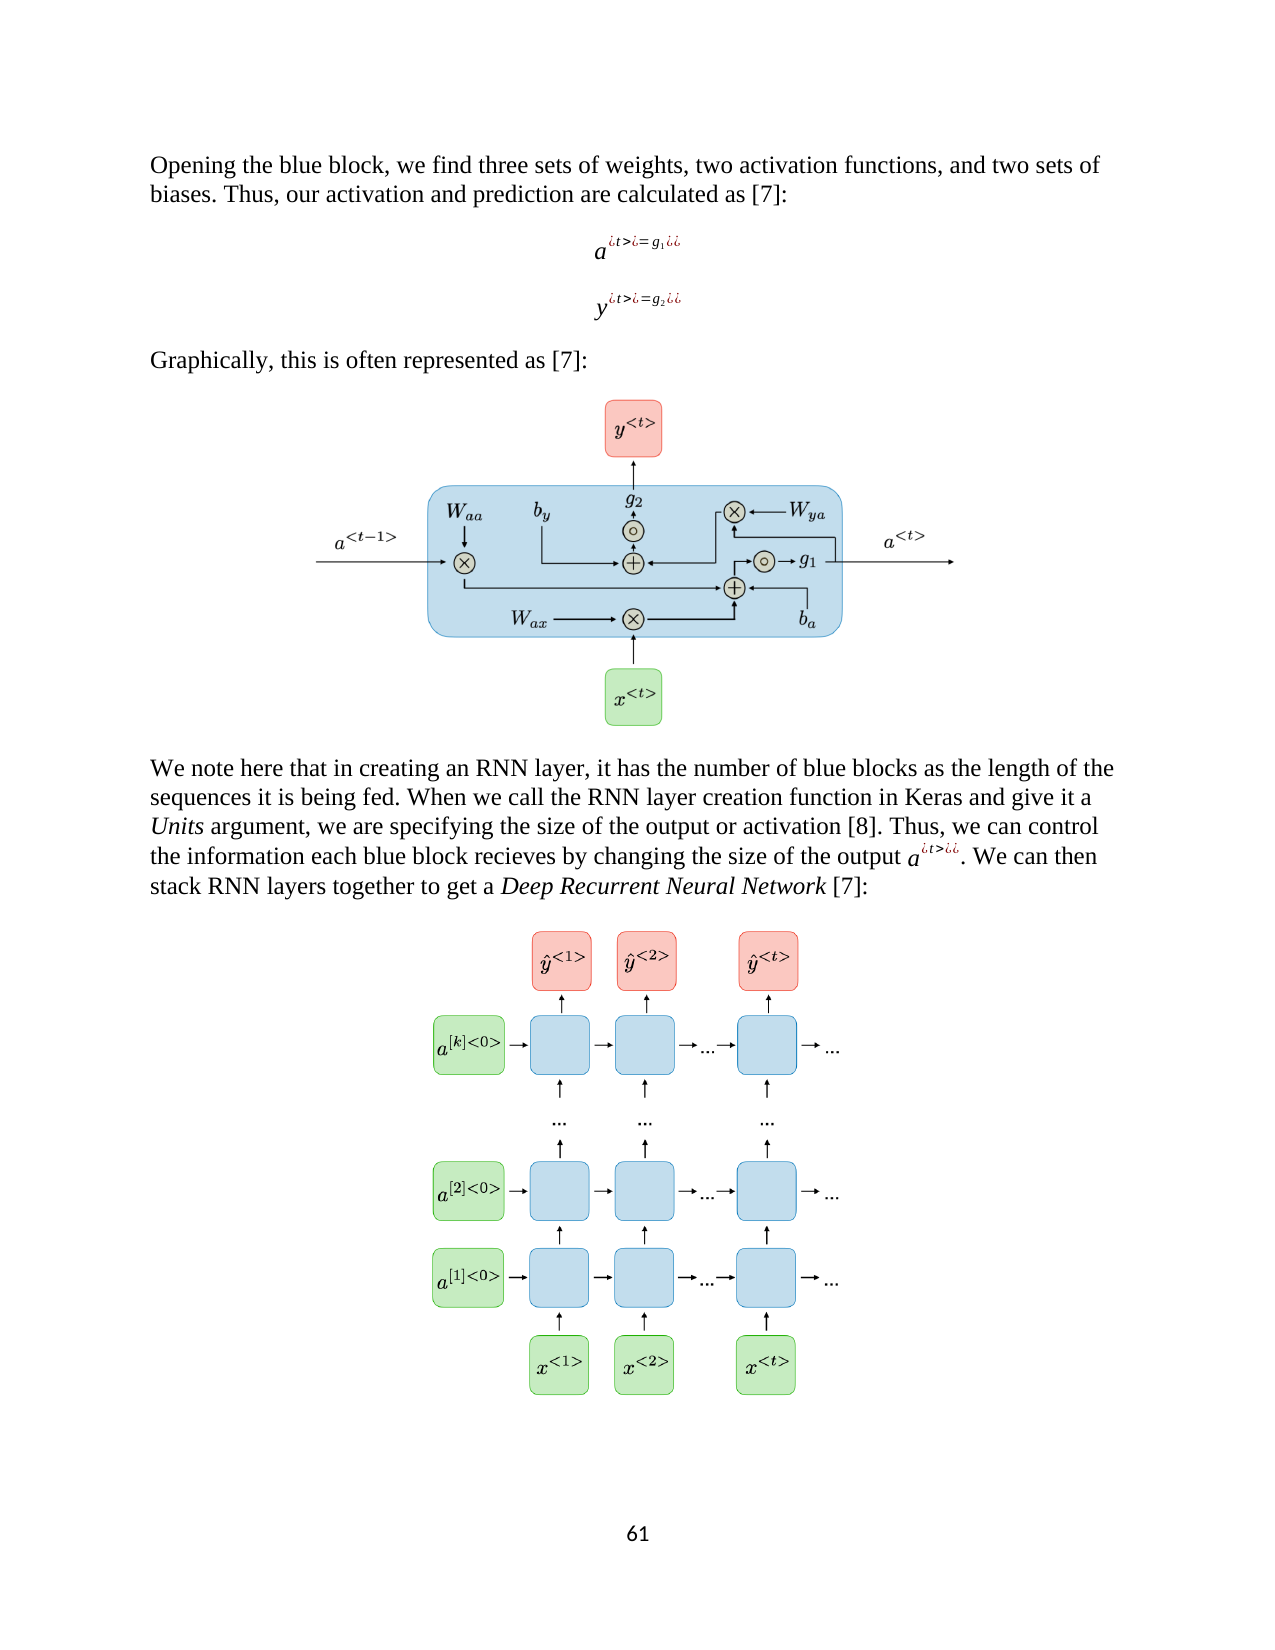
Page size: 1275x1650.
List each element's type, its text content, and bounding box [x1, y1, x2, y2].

picture [284, 399, 991, 729]
picture [420, 924, 855, 1397]
text We note here that in creating an RNN layer, it has the number of blue blocks as the length of the sequences it is being fed. When we call the RNN layer creation function in Keras and give it a Units argument, we are specifying the size of the output or activation [8]. Thus, we can control the information each blue block recieves by changing the size of the output . We can then stack RNN layers together to get a Deep Recurrent Neural Network [7]: [150, 753, 1125, 899]
text Opening the blue block, we find three sets of weights, two activation functions, and two sets of biases. Thus, our activation and prediction are calculated as [7]: [150, 150, 1125, 207]
text Graphically, this is often represented as [7]: [150, 346, 1125, 374]
